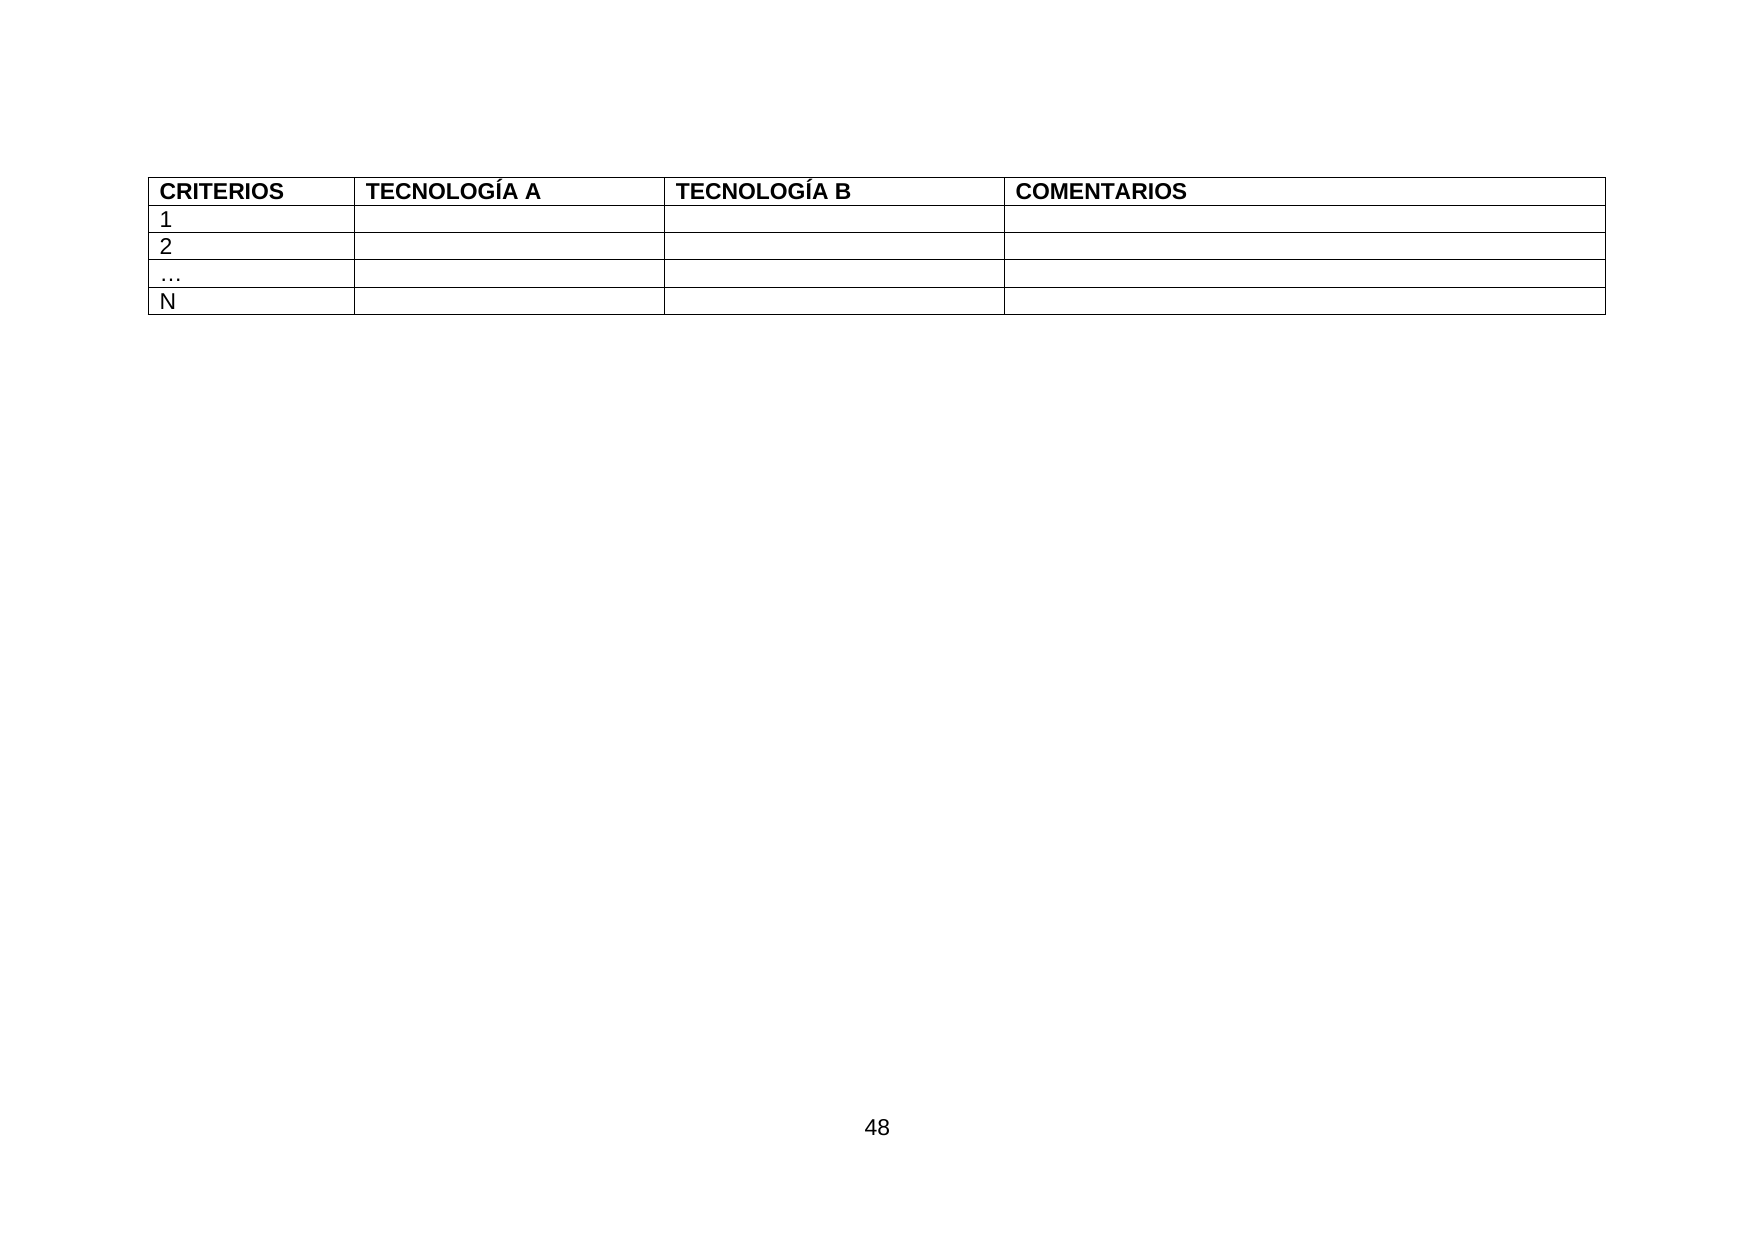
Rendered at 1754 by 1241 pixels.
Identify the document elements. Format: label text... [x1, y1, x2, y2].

table_header TECNOLOGÍA B [665, 178, 1004, 204]
table_cell … [149, 260, 354, 287]
table_cell [1005, 206, 1605, 232]
table_cell [665, 260, 1004, 287]
table_cell [665, 288, 1004, 314]
table_header COMENTARIOS [1005, 178, 1605, 204]
table_cell [355, 233, 664, 259]
table_cell [665, 233, 1004, 259]
table_cell [355, 288, 664, 314]
table_cell [1005, 288, 1605, 314]
table_cell 1 [149, 206, 354, 232]
table_header TECNOLOGÍA A [355, 178, 664, 204]
table_cell [355, 260, 664, 287]
table_cell 2 [149, 233, 354, 259]
table_cell N [149, 288, 354, 314]
table_cell [1005, 260, 1605, 287]
table_header CRITERIOS [149, 178, 354, 204]
table_cell [355, 206, 664, 232]
table_cell [1005, 233, 1605, 259]
table_cell [665, 206, 1004, 232]
